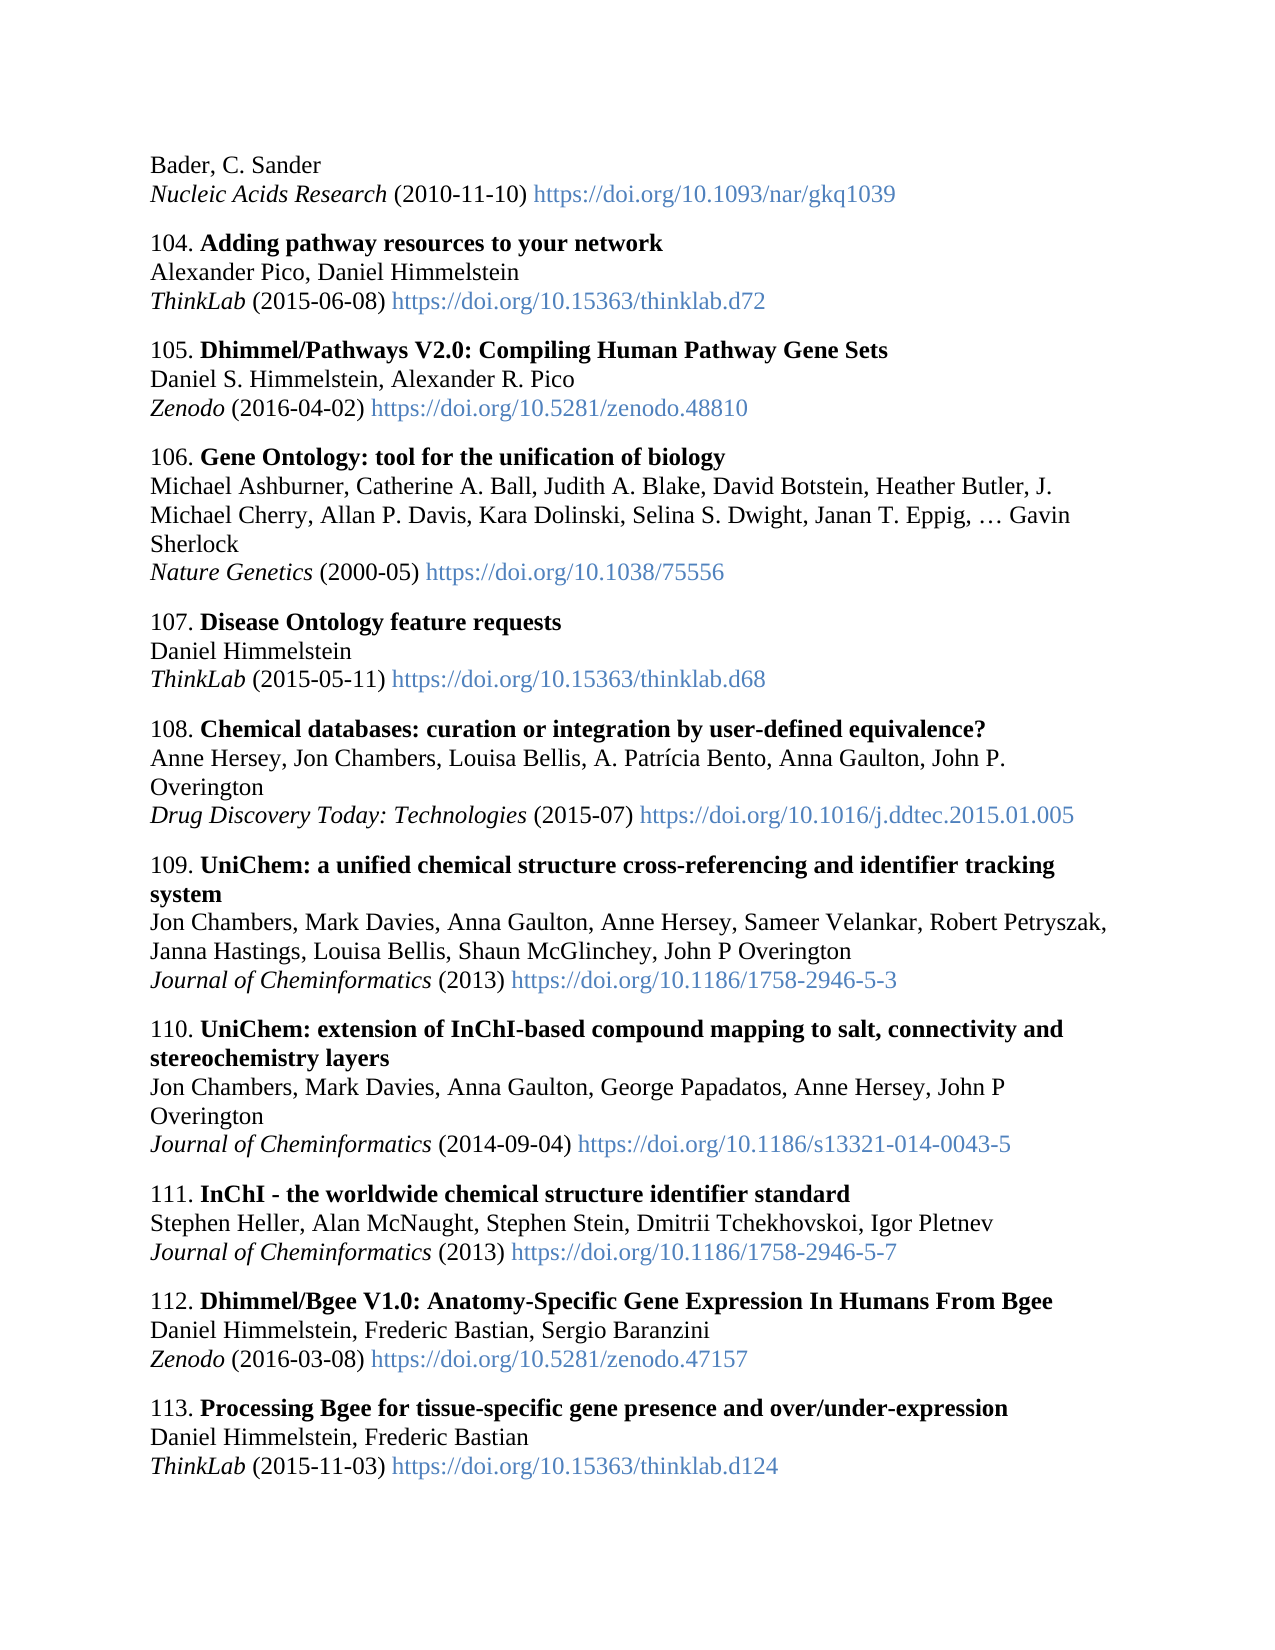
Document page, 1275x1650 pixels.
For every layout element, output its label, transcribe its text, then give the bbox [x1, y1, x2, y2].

text 108. Chemical databases: curation or integration by user-defined equivalence? Anne Hersey, Jon Chambers, Louisa Bellis, A. Patrícia Bento, Anna Gaulton, John P. Overington Drug Discovery Today: Technologies (2015-07) https://doi.org/10.1016/j.ddtec.2015.01.005 [150, 714, 1125, 829]
text 111. InChI - the worldwide chemical structure identifier standard Stephen Heller, Alan McNaught, Stephen Stein, Dmitrii Tchekhovskoi, Igor Pletnev Journal of Cheminformatics (2013) https://doi.org/10.1186/1758-2946-5-7 [150, 1179, 1125, 1265]
text 109. UniChem: a unified chemical structure cross-referencing and identifier tracking system Jon Chambers, Mark Davies, Anna Gaulton, Anne Hersey, Sameer Velankar, Robert Petryszak, Janna Hastings, Louisa Bellis, Shaun McGlinchey, John P Overington Journal of Cheminformatics (2013) https://doi.org/10.1186/1758-2946-5-3 [150, 850, 1125, 994]
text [150, 150, 1125, 207]
text 110. UniChem: extension of InChI-based compound mapping to salt, connectivity and stereochemistry layers Jon Chambers, Mark Davies, Anna Gaulton, George Papadatos, Anne Hersey, John P Overington Journal of Cheminformatics (2014-09-04) https://doi.org/10.1186/s13321-014-0043-5 [150, 1014, 1125, 1158]
text 113. Processing Bgee for tissue-specific gene presence and over/under-expression Daniel Himmelstein, Frederic Bastian ThinkLab (2015-11-03) https://doi.org/10.15363/thinklab.d124 [150, 1393, 1125, 1479]
text 105. Dhimmel/Pathways V2.0: Compiling Human Pathway Gene Sets Daniel S. Himmelstein, Alexander R. Pico Zenodo (2016-04-02) https://doi.org/10.5281/zenodo.48810 [150, 335, 1125, 422]
text 104. Adding pathway resources to your network Alexander Pico, Daniel Himmelstein ThinkLab (2015-06-08) https://doi.org/10.15363/thinklab.d72 [150, 228, 1125, 314]
text 107. Disease Ontology feature requests Daniel Himmelstein ThinkLab (2015-05-11) https://doi.org/10.15363/thinklab.d68 [150, 607, 1125, 693]
text 106. Gene Ontology: tool for the unification of biology Michael Ashburner, Catherine A. Ball, Judith A. Blake, David Botstein, Heather Butler, J. Michael Cherry, Allan P. Davis, Kara Dolinski, Selina S. Dwight, Janan T. Eppig, … Gavin Sherlock Nature Genetics (2000-05) https://doi.org/10.1038/75556 [150, 442, 1125, 586]
text 112. Dhimmel/Bgee V1.0: Anatomy-Specific Gene Expression In Humans From Bgee Daniel Himmelstein, Frederic Bastian, Sergio Baranzini Zenodo (2016-03-08) https://doi.org/10.5281/zenodo.47157 [150, 1286, 1125, 1372]
